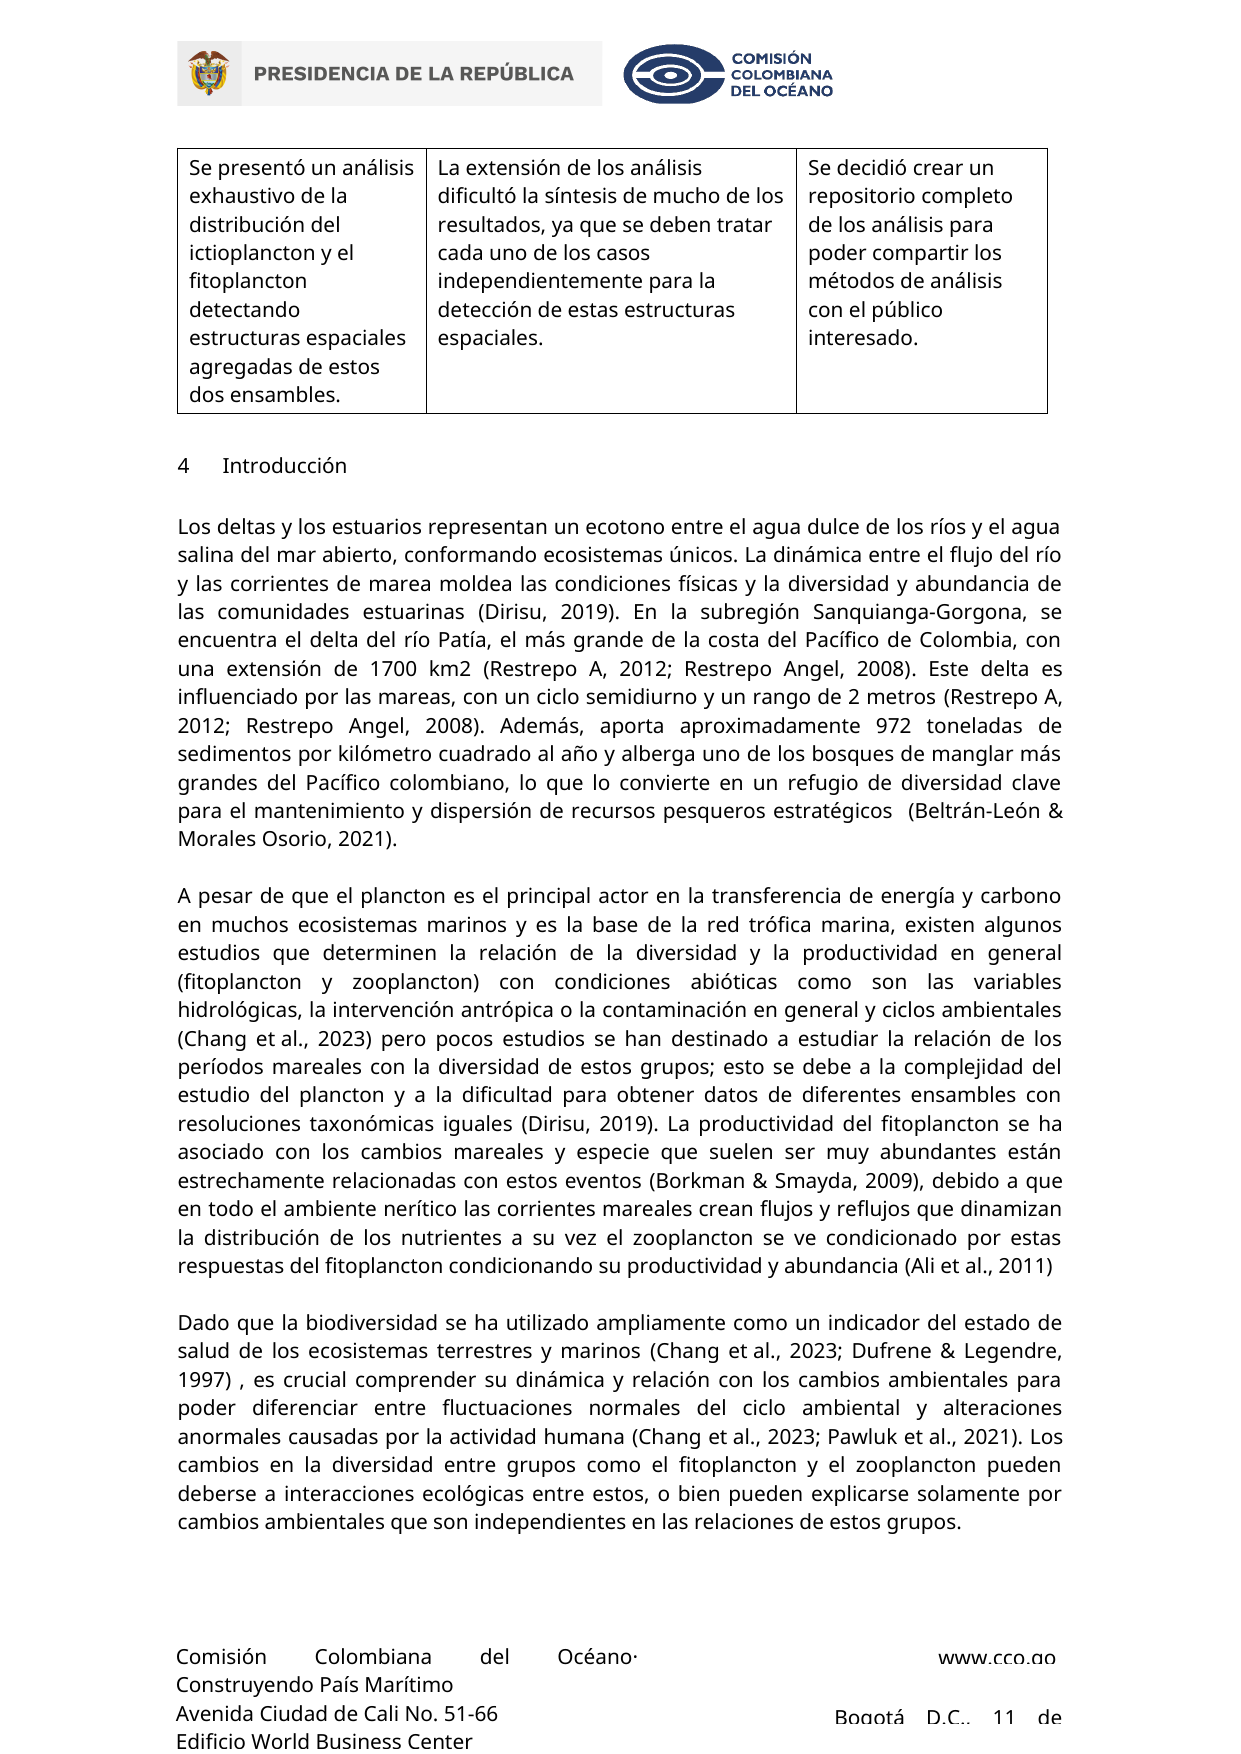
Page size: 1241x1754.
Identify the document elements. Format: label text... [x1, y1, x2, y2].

table_cell Se decidió crear un repositorio completo de los análisis para poder compartir los métodos de análisis con el público interesado. [797, 149, 1047, 413]
picture [177, 41, 603, 106]
picture [642, 42, 824, 107]
text Los deltas y los estuarios representan un ecotono entre el agua dulce de los ríos y el agua salina del mar abierto, conformando ecosistemas únicos. La dinámica entre el flujo del río y las corrientes de marea moldea las condiciones físicas y la diversidad y abundancia de las comunidades estuarinas (Dirisu, 2019). En la subregión Sanquianga-Gorgona, se encuentra el delta del río Patía, el más grande de la costa del Pacífico de Colombia, con una extensión de 1700 km2 (Restrepo A, 2012; Restrepo Angel, 2008). Este delta es influenciado por las mareas, con un ciclo semidiurno y un rango de 2 metros (Restrepo A, 2012; Restrepo Angel, 2008). Además, aporta aproximadamente 972 toneladas de sedimentos por kilómetro cuadrado al año y alberga uno de los bosques de manglar más grandes del Pacífico colombiano, lo que lo convierte en un refugio de diversidad clave para el mantenimiento y dispersión de recursos pesqueros estratégicos (Beltrán-León & Morales Osorio, 2021). [177, 512, 1063, 853]
table_cell Se presentó un análisis exhaustivo de la distribución del ictioplancton y el fitoplancton detectando estructuras espaciales agregadas de estos dos ensambles. [178, 149, 426, 413]
text Dado que la biodiversidad se ha utilizado ampliamente como un indicador del estado de salud de los ecosistemas terrestres y marinos (Chang et al., 2023; Dufrene & Legendre, 1997) , es crucial comprender su dinámica y relación con los cambios ambientales para poder diferenciar entre fluctuaciones normales del ciclo ambiental y alteraciones anormales causadas por la actividad humana (Chang et al., 2023; Pawluk et al., 2021). Los cambios en la diversidad entre grupos como el fitoplancton y el zooplancton pueden deberse a interacciones ecológicas entre estos, o bien pueden explicarse solamente por cambios ambientales que son independientes en las relaciones de estos grupos. [177, 1308, 1063, 1536]
subtitle Introducción [177, 451, 1063, 479]
text A pesar de que el plancton es el principal actor en la transferencia de energía y carbono en muchos ecosistemas marinos y es la base de la red trófica marina, existen algunos estudios que determinen la relación de la diversidad y la productividad en general (fitoplancton y zooplancton) con condiciones abióticas como son las variables hidrológicas, la intervención antrópica o la contaminación en general y ciclos ambientales (Chang et al., 2023) pero pocos estudios se han destinado a estudiar la relación de los períodos mareales con la diversidad de estos grupos; esto se debe a la complejidad del estudio del plancton y a la dificultad para obtener datos de diferentes ensambles con resoluciones taxonómicas iguales (Dirisu, 2019). La productividad del fitoplancton se ha asociado con los cambios mareales y especie que suelen ser muy abundantes están estrechamente relacionadas con estos eventos (Borkman & Smayda, 2009), debido a que en todo el ambiente nerítico las corrientes mareales crean flujos y reflujos que dinamizan la distribución de los nutrientes a su vez el zooplancton se ve condicionado por estas respuestas del fitoplancton condicionando su productividad y abundancia (Ali et al., 2011) [177, 881, 1063, 1279]
table_cell La extensión de los análisis dificultó la síntesis de mucho de los resultados, ya que se deben tratar cada uno de los casos independientemente para la detección de estas estructuras espaciales. [427, 149, 796, 413]
